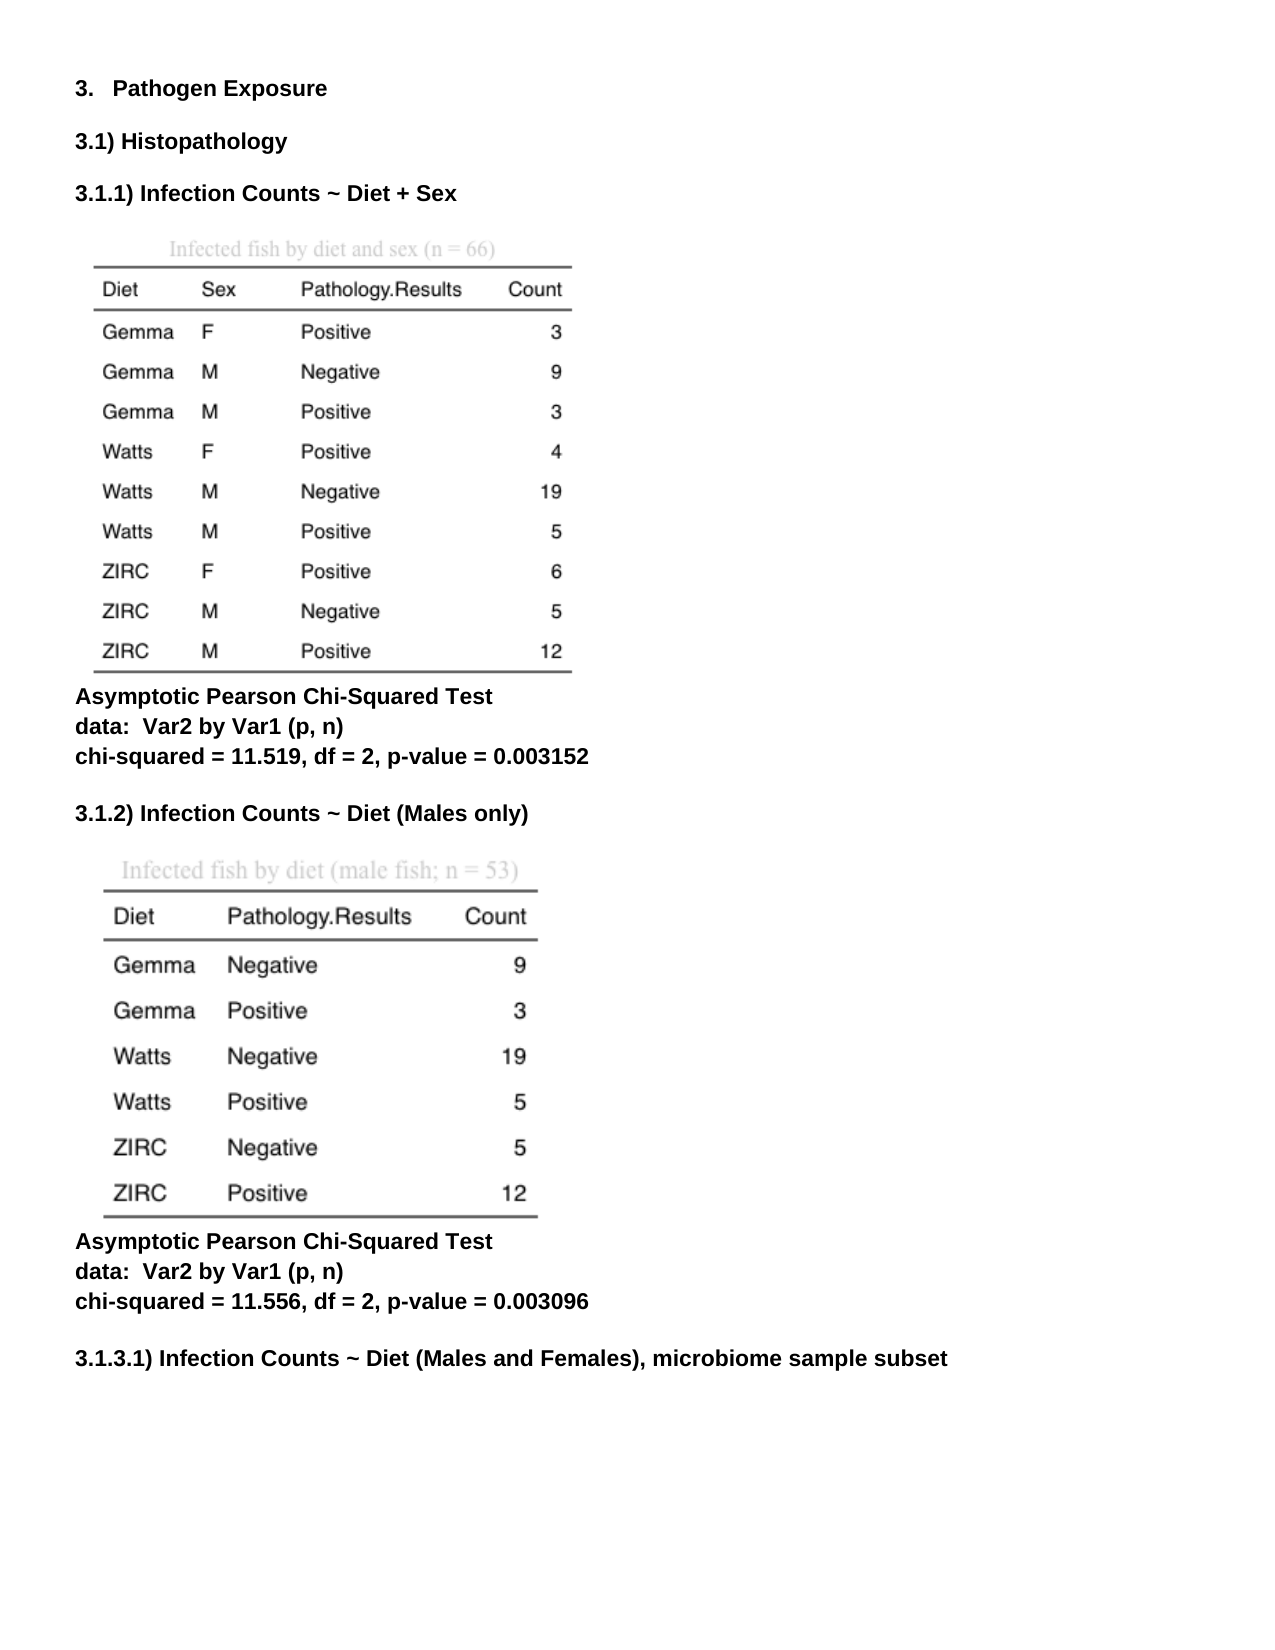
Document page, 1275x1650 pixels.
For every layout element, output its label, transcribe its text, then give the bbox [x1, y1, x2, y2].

text 3.1) Histopathology [75, 128, 1200, 154]
text data: Var2 by Var1 (p, n) [75, 1258, 1200, 1284]
text data: Var2 by Var1 (p, n) [75, 713, 1200, 739]
text chi-squared = 11.519, df = 2, p-value = 0.003152 [75, 743, 1200, 769]
text Asymptotic Pearson Chi-Squared Test [75, 1228, 1200, 1254]
picture [80, 852, 554, 1228]
text Asymptotic Pearson Chi-Squared Test [75, 683, 1200, 709]
text 3.1.1) Infection Counts ~ Diet + Sex [75, 180, 1200, 207]
picture [80, 233, 586, 683]
text chi-squared = 11.556, df = 2, p-value = 0.003096 [75, 1288, 1200, 1314]
text 3.1.3.1) Infection Counts ~ Diet (Males and Females), microbiome sample subset [75, 1345, 1200, 1371]
text 3.1.2) Infection Counts ~ Diet (Males only) [75, 800, 1200, 826]
list Pathogen Exposure [75, 75, 1200, 101]
